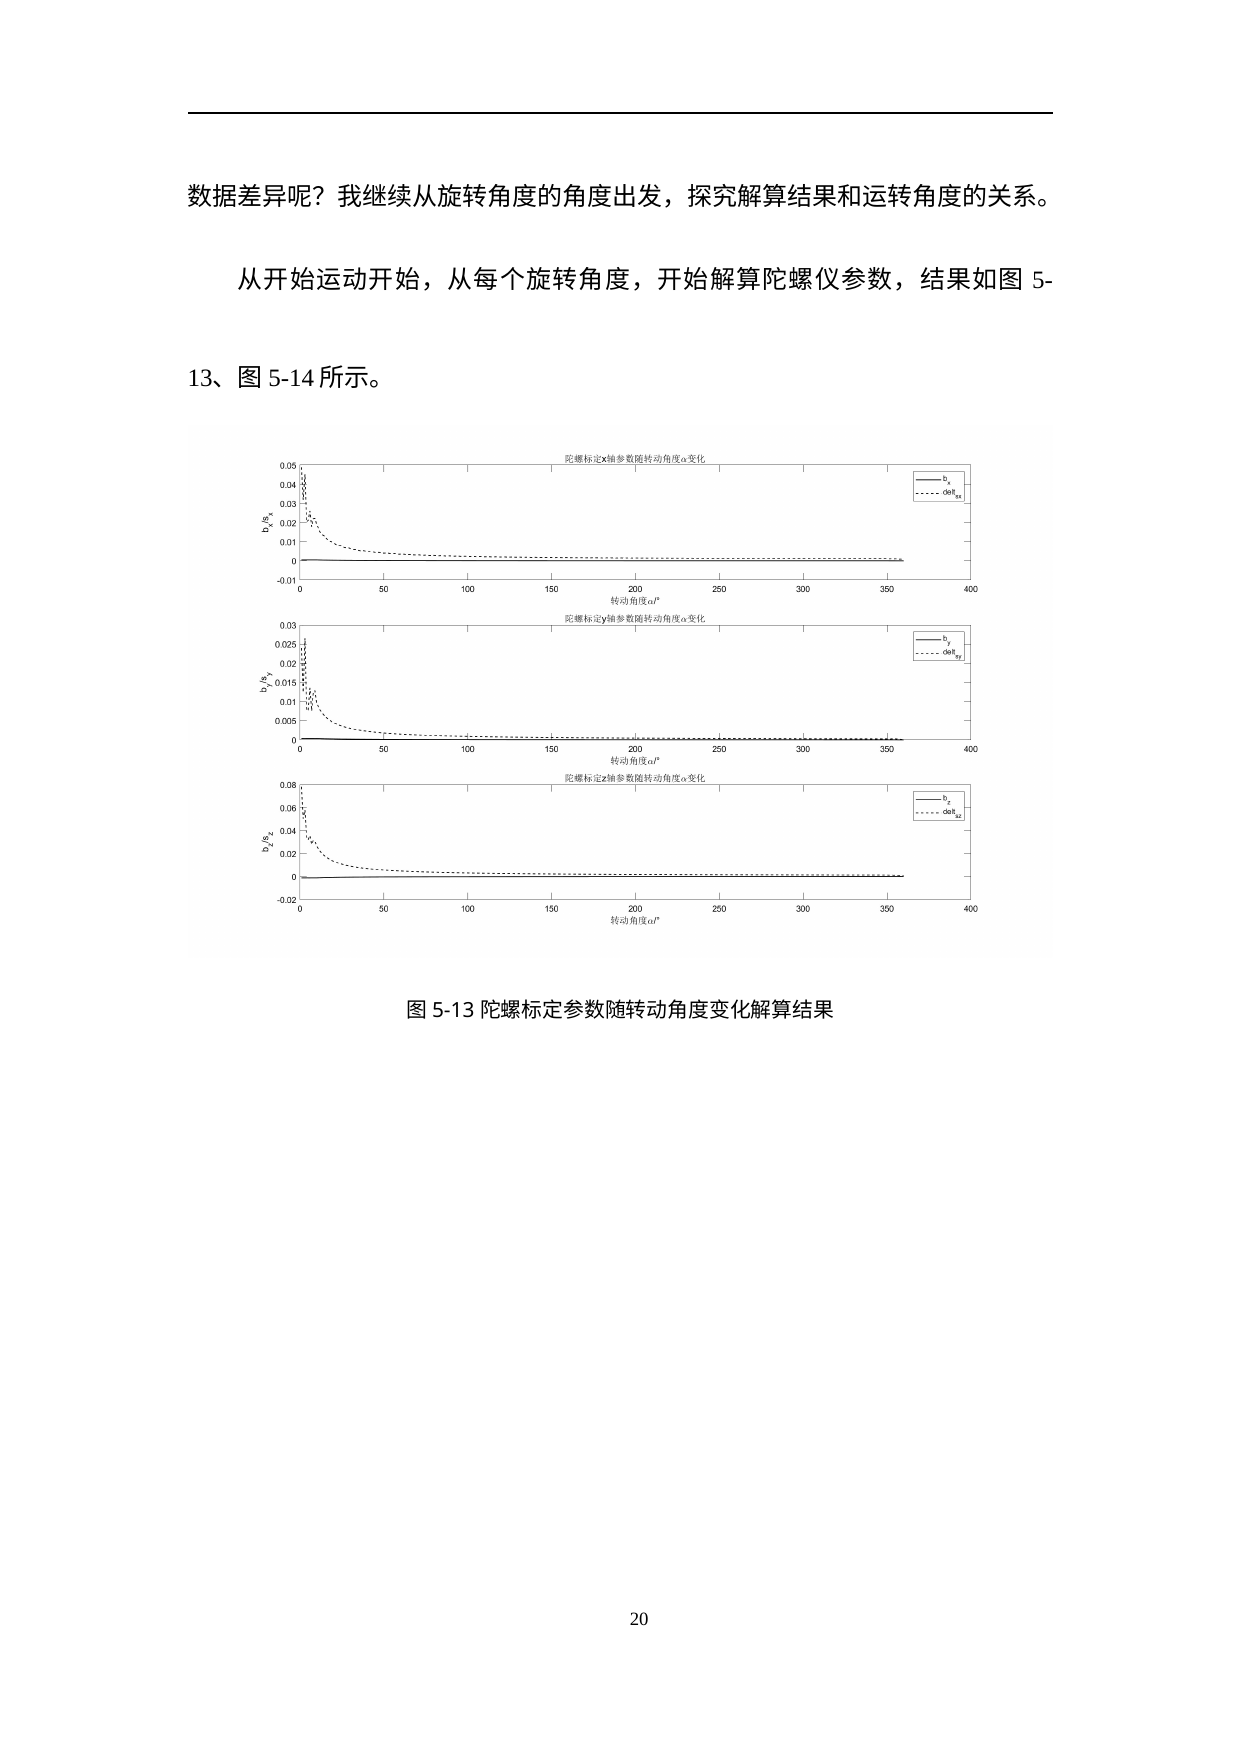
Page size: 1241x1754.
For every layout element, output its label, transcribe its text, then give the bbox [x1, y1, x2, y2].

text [187, 162, 1053, 227]
picture [187, 425, 1053, 958]
